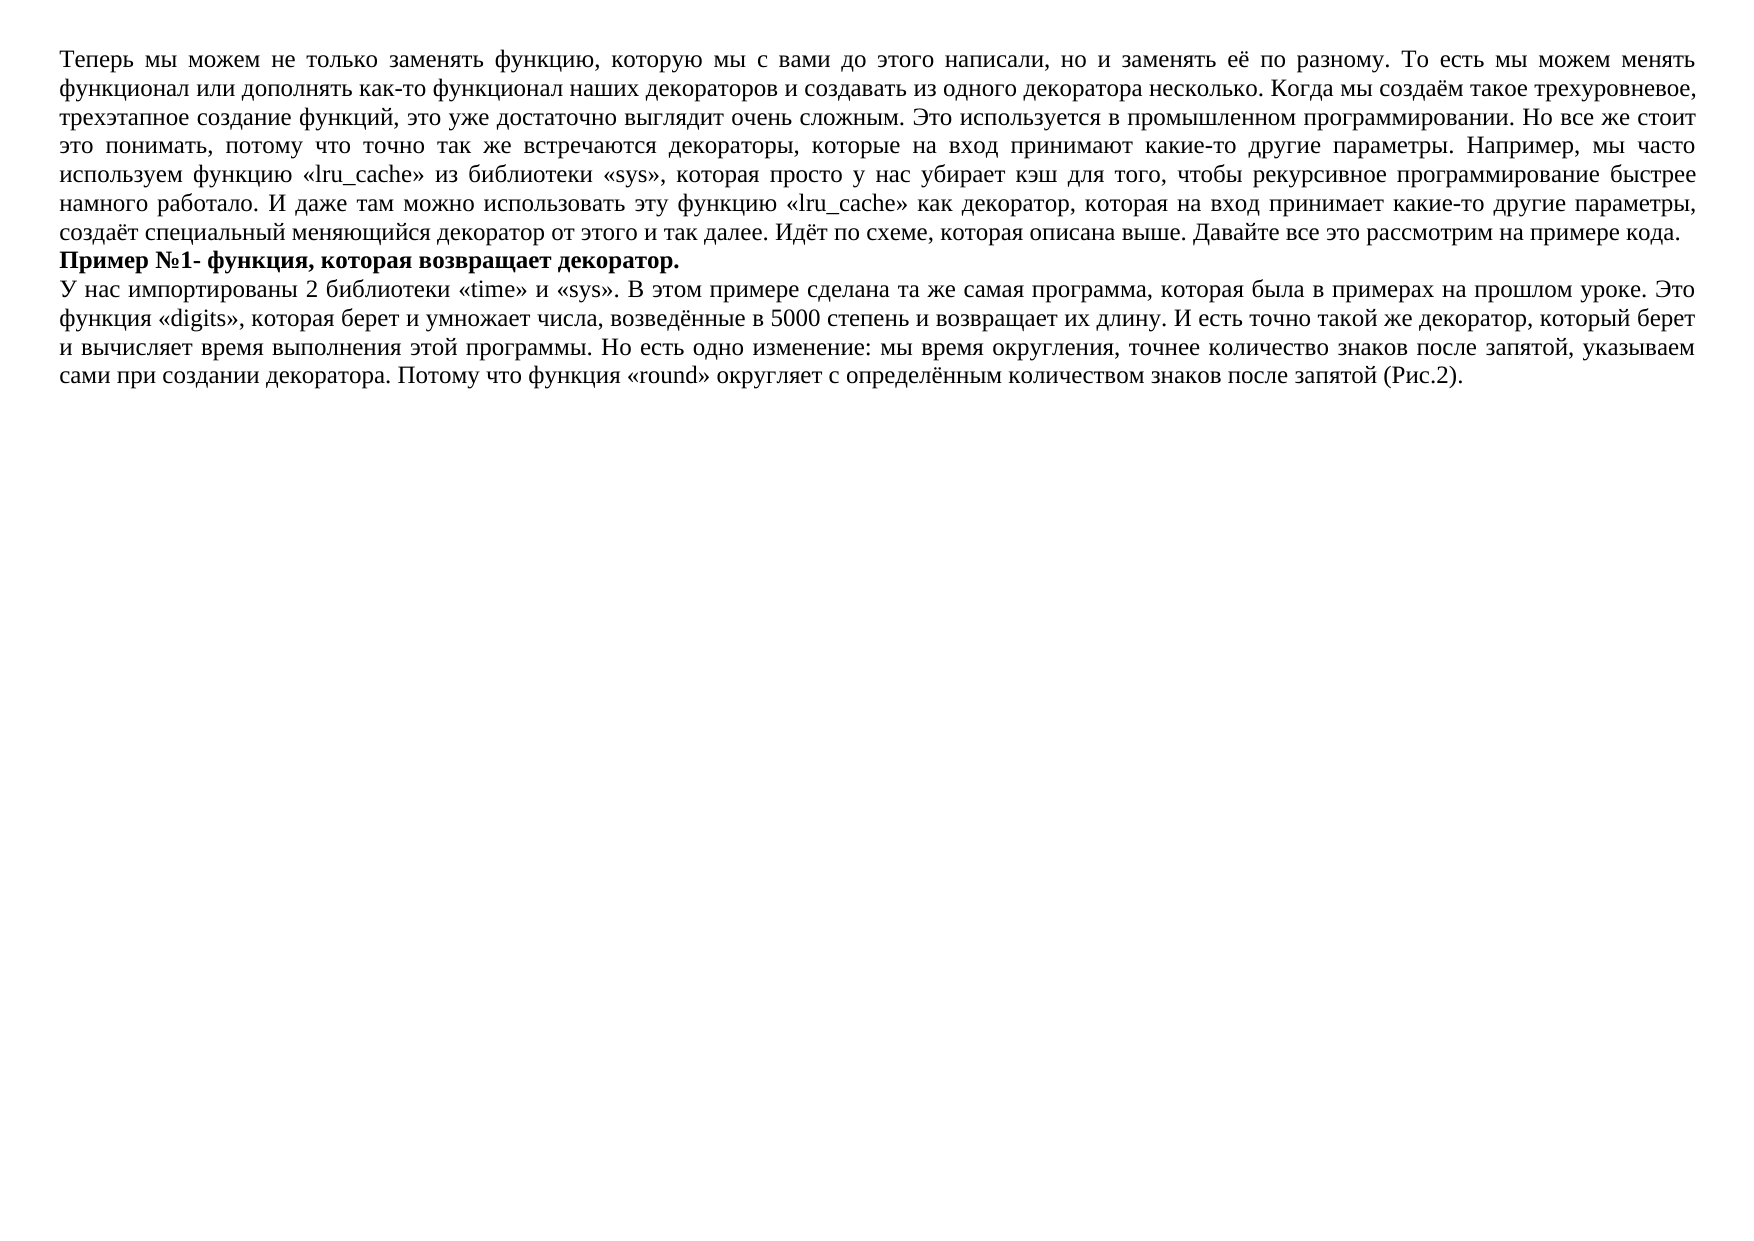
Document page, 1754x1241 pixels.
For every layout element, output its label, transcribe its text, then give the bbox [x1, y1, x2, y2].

text У нас импортированы 2 библиотеки «time» и «sys». В этом примере сделана та же самая программа, которая была в примерах на прошлом уроке. Это функция «digits», которая берет и умножает числа, возведённые в 5000 степень и возвращает их длину. И есть точно такой же декоратор, который берет и вычисляет время выполнения этой программы. Но есть одно изменение: мы время округления, точнее количество знаков после запятой, указываем сами при создании декоратора. Потому что функция «round» округляет с определённым количеством знаков после запятой (Рис.2). [59, 274, 1698, 389]
text Теперь мы можем не только заменять функцию, которую мы с вами до этого написали, но и заменять её по разному. То есть мы можем менять функционал или дополнять как-то функционал наших декораторов и создавать из одного декоратора несколько. Когда мы создаём такое трехуровневое, трехэтапное создание функций, это уже достаточно выглядит очень сложным. Это используется в промышленном программировании. Но все же стоит это понимать, потому что точно так же встречаются декораторы, которые на вход принимают какие-то другие параметры. Например, мы часто используем функцию «lru_cache» из библиотеки «sys», которая просто у нас убирает кэш для того, чтобы рекурсивное программирование быстрее намного работало. И даже там можно использовать эту функцию «lru_cache» как декоратор, которая на вход принимает какие-то другие параметры, создаёт специальный меняющийся декоратор от этого и так далее. Идёт по схеме, которая описана выше. Давайте все это рассмотрим на примере кода. [59, 44, 1698, 246]
text Пример №1- функция, которая возвращает декоратор. [59, 246, 1698, 274]
